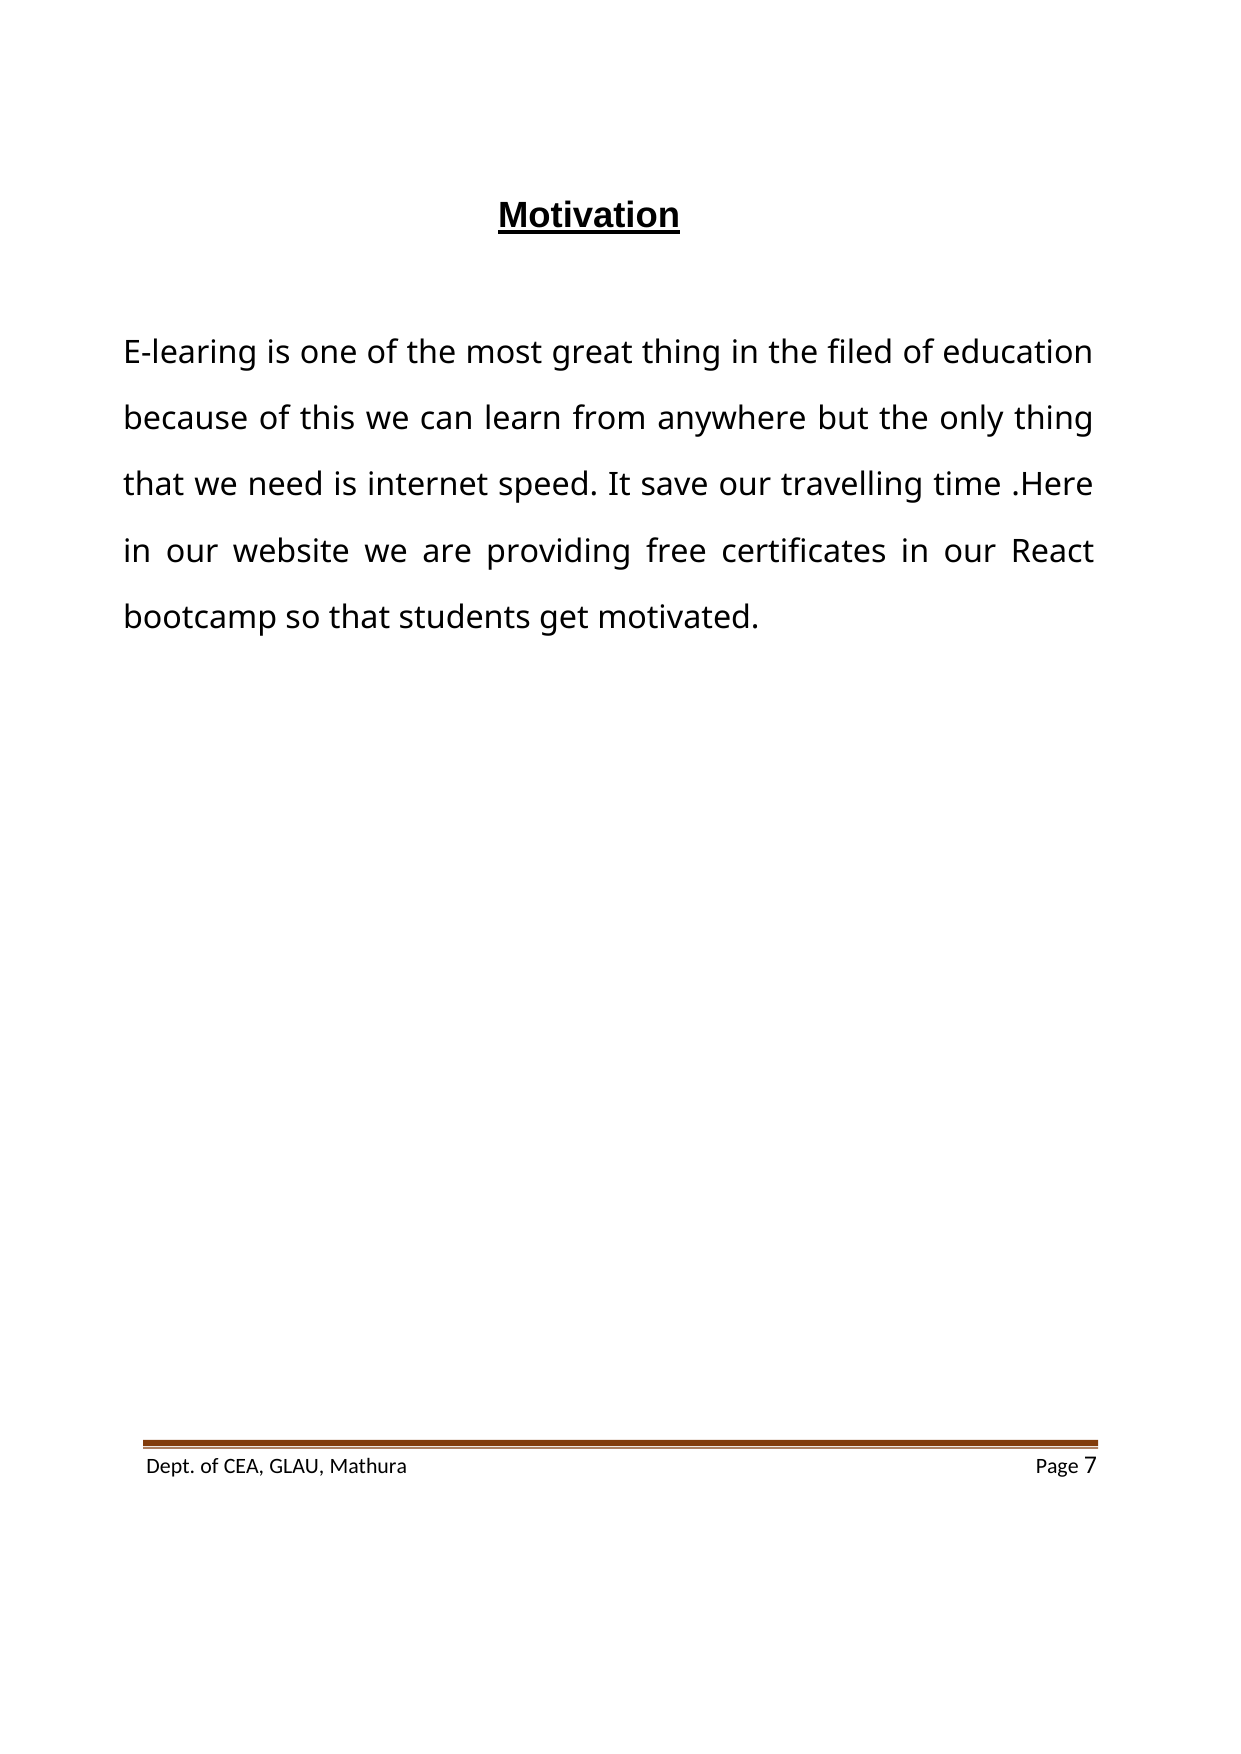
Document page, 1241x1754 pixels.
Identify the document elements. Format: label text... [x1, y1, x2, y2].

text E-learing is one of the most great thing in the filed of education because of this we can learn from anywhere but the only thing that we need is internet speed. It save our travelling time .Here in our website we are providing free certificates in our React bootcamp so that students get motivated. [123, 329, 1095, 638]
subtitle Motivation [498, 193, 1038, 235]
